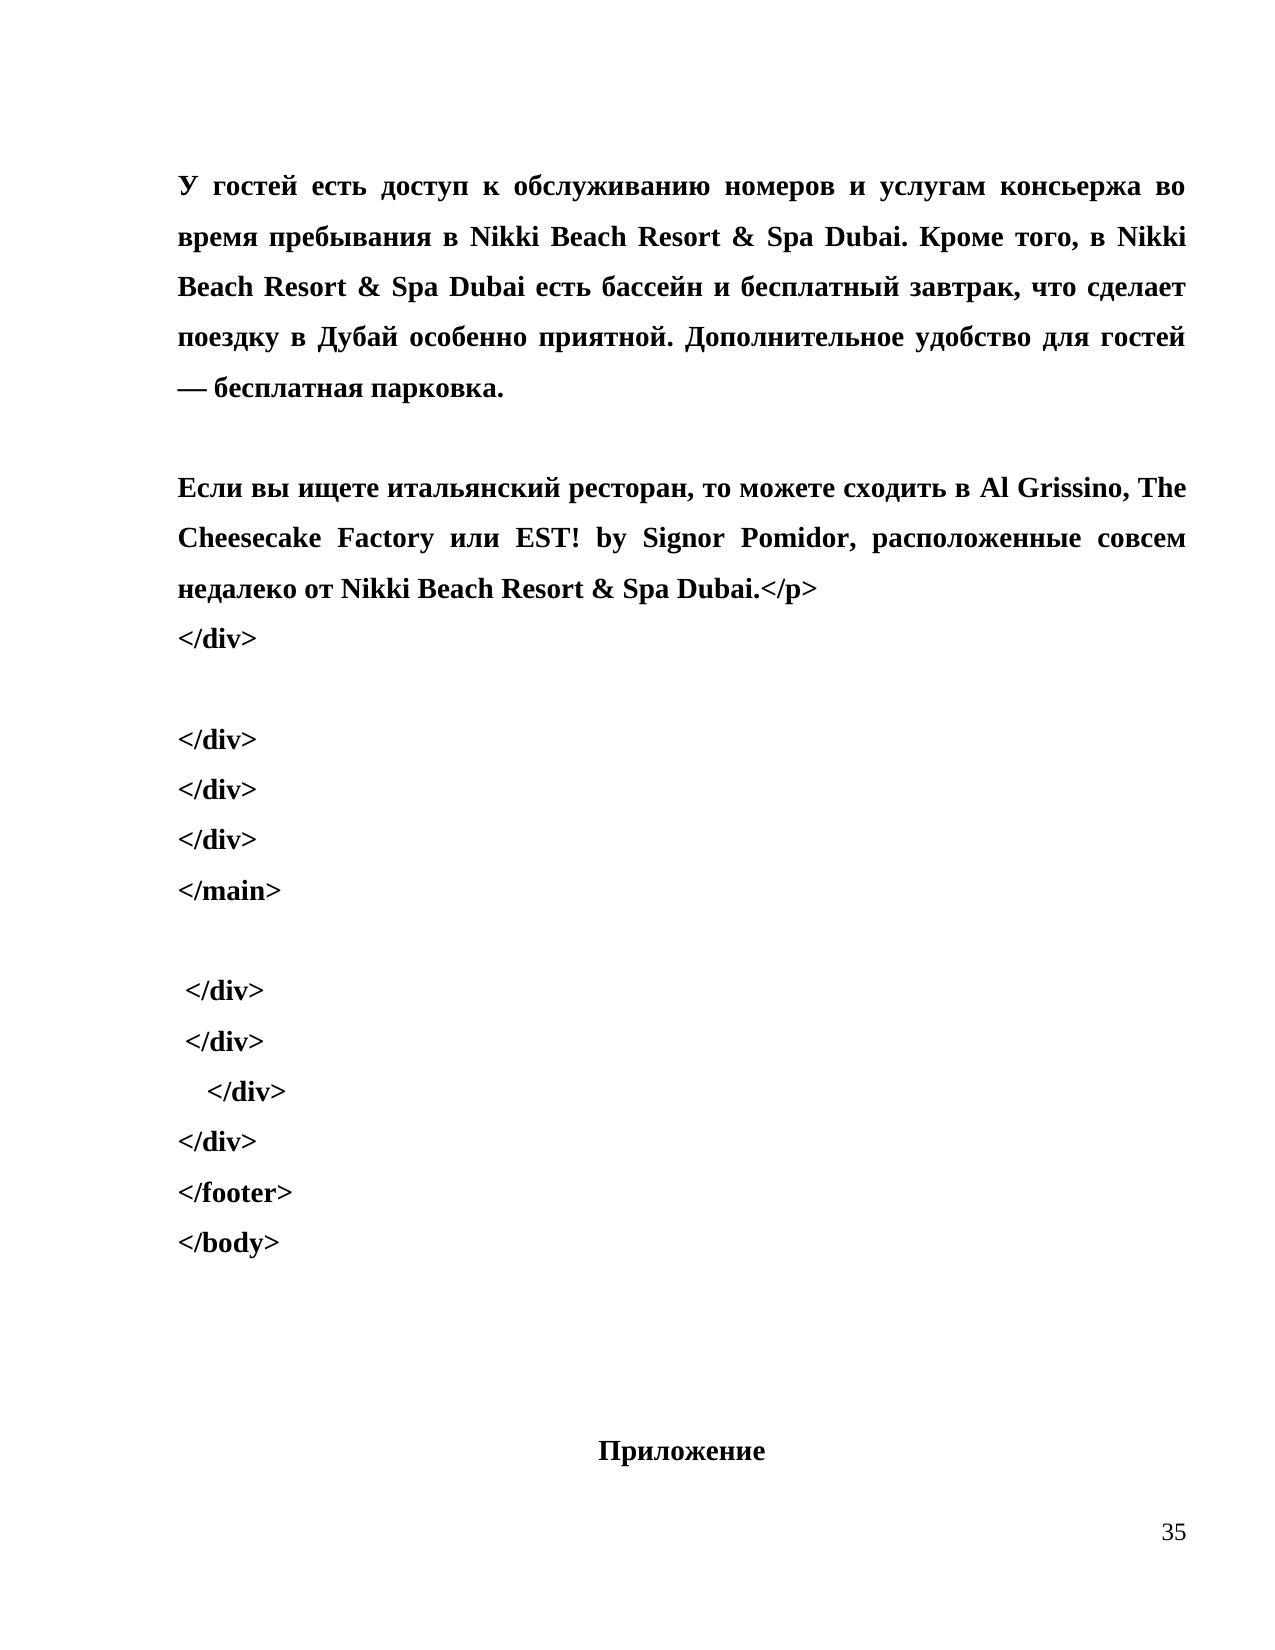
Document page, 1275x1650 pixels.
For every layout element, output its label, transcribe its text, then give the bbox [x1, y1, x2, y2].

text </div> [177, 621, 1186, 655]
subtitle Приложение [177, 1433, 1186, 1467]
text У гостей есть доступ к обслуживанию номеров и услугам консьержа во время пребывания в Nikki Beach Resort & Spa Dubai. Кроме того, в Nikki Beach Resort & Spa Dubai есть бассейн и бесплатный завтрак, что сделает поездку в Дубай особенно приятной. Дополнительное удобство для гостей — бесплатная парковка. [177, 168, 1186, 403]
text </body> [177, 1225, 1186, 1258]
text </div> [177, 772, 1186, 806]
text </div> [177, 1124, 1186, 1158]
text Если вы ищете итальянский ресторан, то можете сходить в Al Grissino, The Cheesecake Factory или EST! by Signor Pomidor, расположенные совсем недалеко от Nikki Beach Resort & Spa Dubai.</p> [177, 470, 1186, 604]
text </div> [177, 722, 1186, 755]
text </div> [177, 1074, 1186, 1108]
text </div> [177, 1024, 1186, 1057]
text </div> [177, 973, 1186, 1007]
text </div> [177, 822, 1186, 856]
text </main> [177, 873, 1186, 906]
text </footer> [177, 1175, 1186, 1208]
